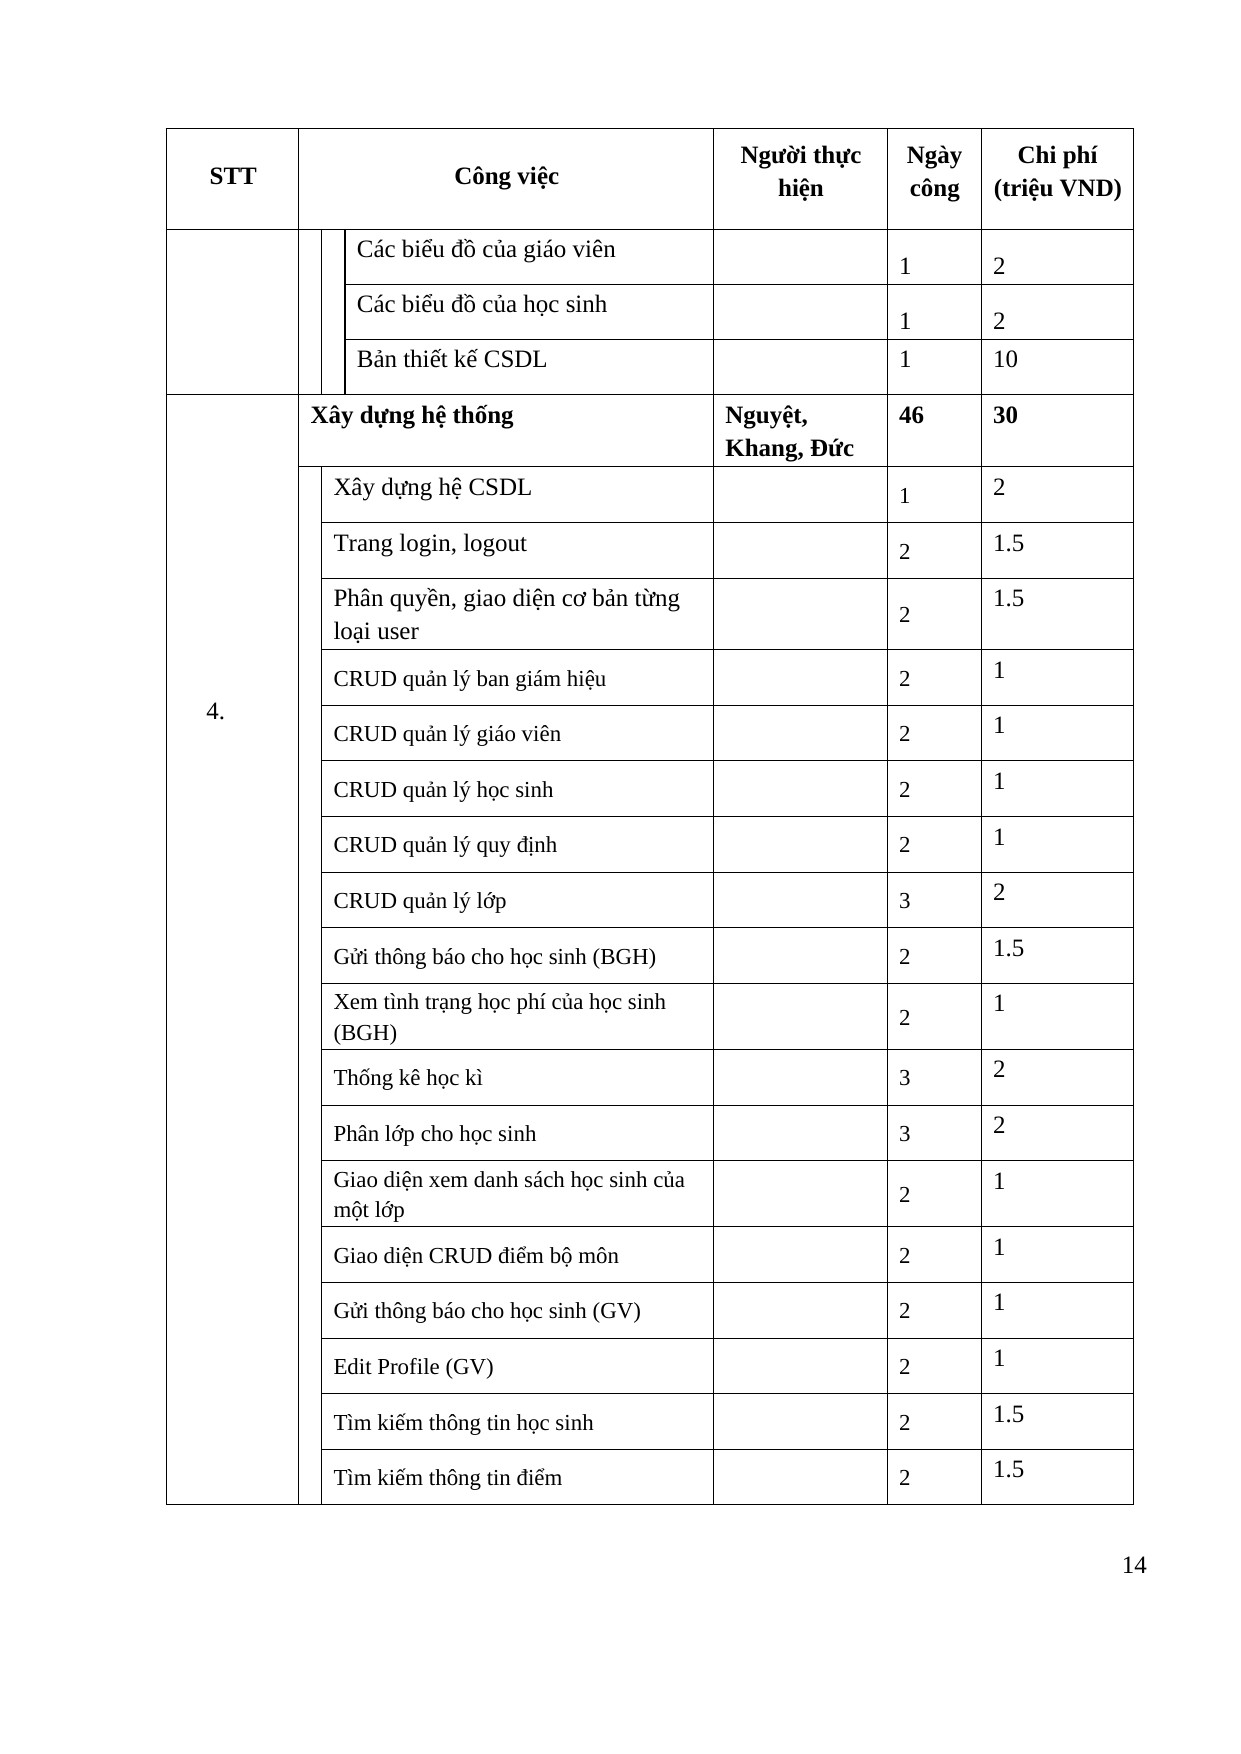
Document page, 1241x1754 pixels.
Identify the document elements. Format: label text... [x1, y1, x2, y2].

table_cell [299, 467, 321, 1504]
table_header Ngày công [888, 129, 981, 229]
table_cell [299, 230, 321, 394]
table_cell 1 [982, 817, 1133, 872]
table_cell 1.5 [982, 1450, 1133, 1504]
table_cell 1 [982, 1161, 1133, 1226]
table_cell CRUD quản lý lớp [322, 873, 713, 927]
table_cell 2 [888, 579, 981, 649]
table_cell Gửi thông báo cho học sinh (BGH) [322, 928, 713, 983]
table_cell 2 [888, 984, 981, 1049]
table_header Công việc [299, 129, 713, 229]
table_cell 2 [888, 1450, 981, 1504]
table_cell 1.5 [982, 579, 1133, 649]
table_cell 1 [888, 467, 981, 522]
table_cell Xem tình trạng học phí của học sinh (BGH) [322, 984, 713, 1049]
table_cell 46 [888, 395, 981, 466]
table_cell [714, 1106, 887, 1160]
table_cell 2 [888, 1394, 981, 1449]
table_cell CRUD quản lý học sinh [322, 761, 713, 816]
table_cell 2 [888, 1227, 981, 1282]
table_header STT [167, 129, 298, 229]
table_cell 2 [888, 1283, 981, 1337]
table_cell 2 [982, 467, 1133, 522]
table_cell Trang login, logout [322, 523, 713, 578]
table_cell Nguyệt, Khang, Đức [714, 395, 887, 466]
table_cell 1.5 [982, 1394, 1133, 1449]
table_cell 1 [982, 761, 1133, 816]
table_cell 1 [982, 706, 1133, 760]
table_header Chi phí (triệu VND) [982, 129, 1133, 229]
table_cell 1 [982, 1227, 1133, 1282]
table_cell Tìm kiếm thông tin điểm [322, 1450, 713, 1504]
table_cell [714, 1339, 887, 1393]
table_cell [714, 650, 887, 705]
table_cell Giao diện xem danh sách học sinh của một lớp [322, 1161, 713, 1226]
table_cell [167, 230, 298, 394]
table_cell 1.5 [982, 523, 1133, 578]
table_cell 2 [982, 230, 1133, 284]
table_cell Phân lớp cho học sinh [322, 1106, 713, 1160]
table_cell [714, 1227, 887, 1282]
table_cell [714, 873, 887, 927]
table_cell 30 [982, 395, 1133, 466]
table_cell [714, 467, 887, 522]
table_cell 1 [888, 230, 981, 284]
table_cell Các biểu đồ của giáo viên [346, 230, 713, 284]
table_cell Gửi thông báo cho học sinh (GV) [322, 1283, 713, 1337]
table_cell [714, 817, 887, 872]
table_cell [714, 340, 887, 394]
table_cell 3 [888, 1106, 981, 1160]
table_cell 2 [982, 285, 1133, 339]
table_cell 1 [982, 1339, 1133, 1393]
table_cell 2 [982, 873, 1133, 927]
table_cell 1 [982, 984, 1133, 1049]
table_cell 1 [982, 650, 1133, 705]
table_cell [714, 706, 887, 760]
table_cell CRUD quản lý giáo viên [322, 706, 713, 760]
table_cell 1 [888, 340, 981, 394]
table_cell 2 [888, 1161, 981, 1226]
table_cell 1 [888, 285, 981, 339]
table_cell [714, 230, 887, 284]
table_cell 2 [982, 1106, 1133, 1160]
table_cell 1.5 [982, 928, 1133, 983]
table_cell 2 [888, 706, 981, 760]
table_cell [714, 1450, 887, 1504]
table_cell 2 [888, 1339, 981, 1393]
table_cell [714, 523, 887, 578]
table_cell Bản thiết kế CSDL [346, 340, 713, 394]
table_cell Giao diện CRUD điểm bộ môn [322, 1227, 713, 1282]
table_cell [714, 1050, 887, 1104]
table_cell 1 [982, 1283, 1133, 1337]
table_cell 4. [167, 395, 298, 1504]
table_cell Phân quyền, giao diện cơ bản từng loại user [322, 579, 713, 649]
table_cell CRUD quản lý ban giám hiệu [322, 650, 713, 705]
table_cell 2 [888, 817, 981, 872]
table_cell [714, 579, 887, 649]
table_cell [714, 984, 887, 1049]
table_cell Xây dựng hệ thống [299, 395, 713, 466]
table_cell 10 [982, 340, 1133, 394]
table_cell 2 [888, 523, 981, 578]
table_cell [714, 928, 887, 983]
table_cell Tìm kiếm thông tin học sinh [322, 1394, 713, 1449]
table_cell 3 [888, 873, 981, 927]
table_cell [322, 230, 344, 394]
table_cell [714, 761, 887, 816]
table_cell Xây dựng hệ CSDL [322, 467, 713, 522]
table_cell 2 [888, 761, 981, 816]
table_cell [714, 1161, 887, 1226]
table_cell [714, 285, 887, 339]
table_cell CRUD quản lý quy định [322, 817, 713, 872]
table_cell Các biểu đồ của học sinh [346, 285, 713, 339]
table_cell [714, 1394, 887, 1449]
table_cell Edit Profile (GV) [322, 1339, 713, 1393]
table_cell Thống kê học kì [322, 1050, 713, 1104]
table_cell 2 [982, 1050, 1133, 1104]
table_cell 2 [888, 928, 981, 983]
table_cell [714, 1283, 887, 1337]
table_header Người thực hiện [714, 129, 887, 229]
table_cell 3 [888, 1050, 981, 1104]
table_cell 2 [888, 650, 981, 705]
